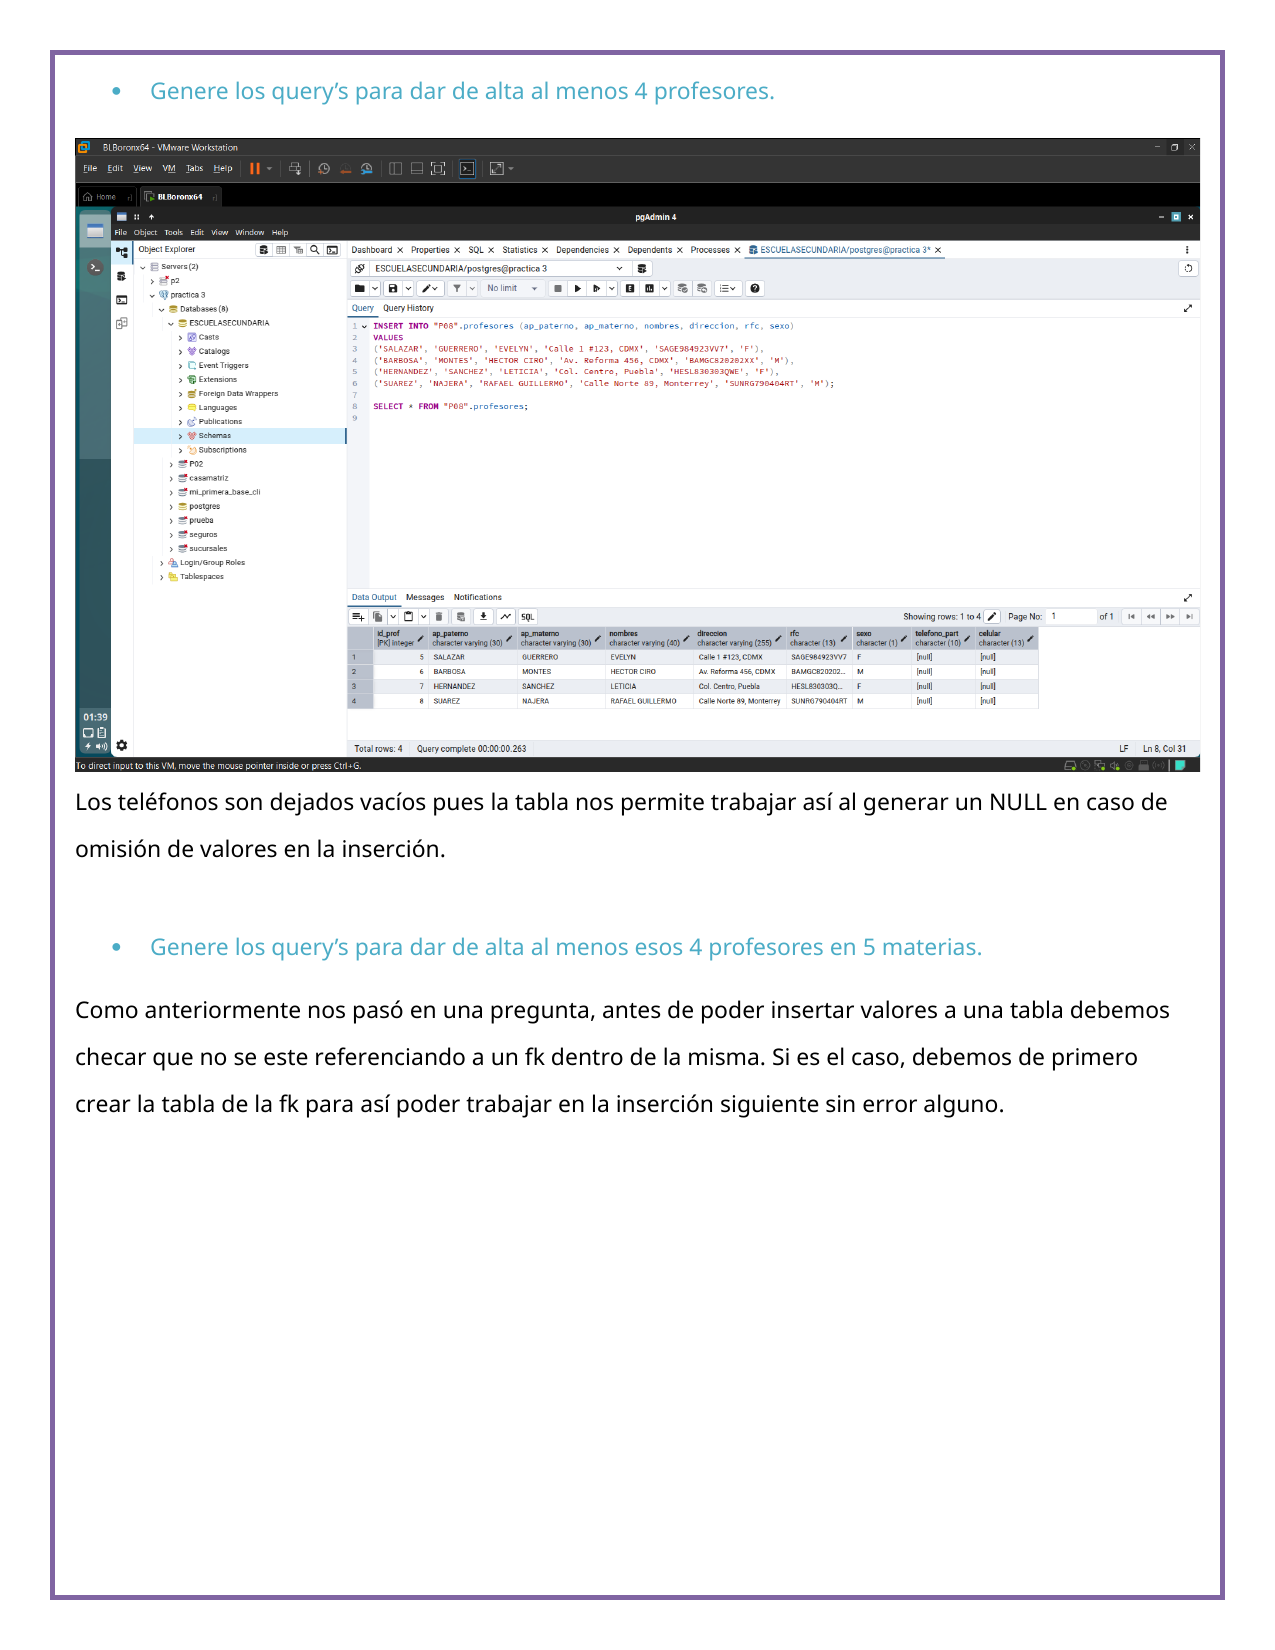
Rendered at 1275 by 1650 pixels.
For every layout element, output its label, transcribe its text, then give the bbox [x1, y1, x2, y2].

picture [75, 138, 1200, 772]
text Como anteriormente nos pasó en una pregunta, antes de poder insertar valores a una tabla debemos checar que no se este referenciando a un fk dentro de la misma. Si es el caso, debemos de primero crear la tabla de la fk para así poder trabajar en la inserción siguiente sin error alguno. [75, 994, 1200, 1119]
text Los teléfonos son dejados vacíos pues la tabla nos permite trabajar así al generar un NULL en caso de omisión de valores en la inserción. [75, 786, 1200, 864]
list Genere los query’s para dar de alta al menos esos 4 profesores en 5 materias. [112, 931, 1200, 962]
list Genere los query’s para dar de alta al menos 4 profesores. [112, 75, 1200, 106]
